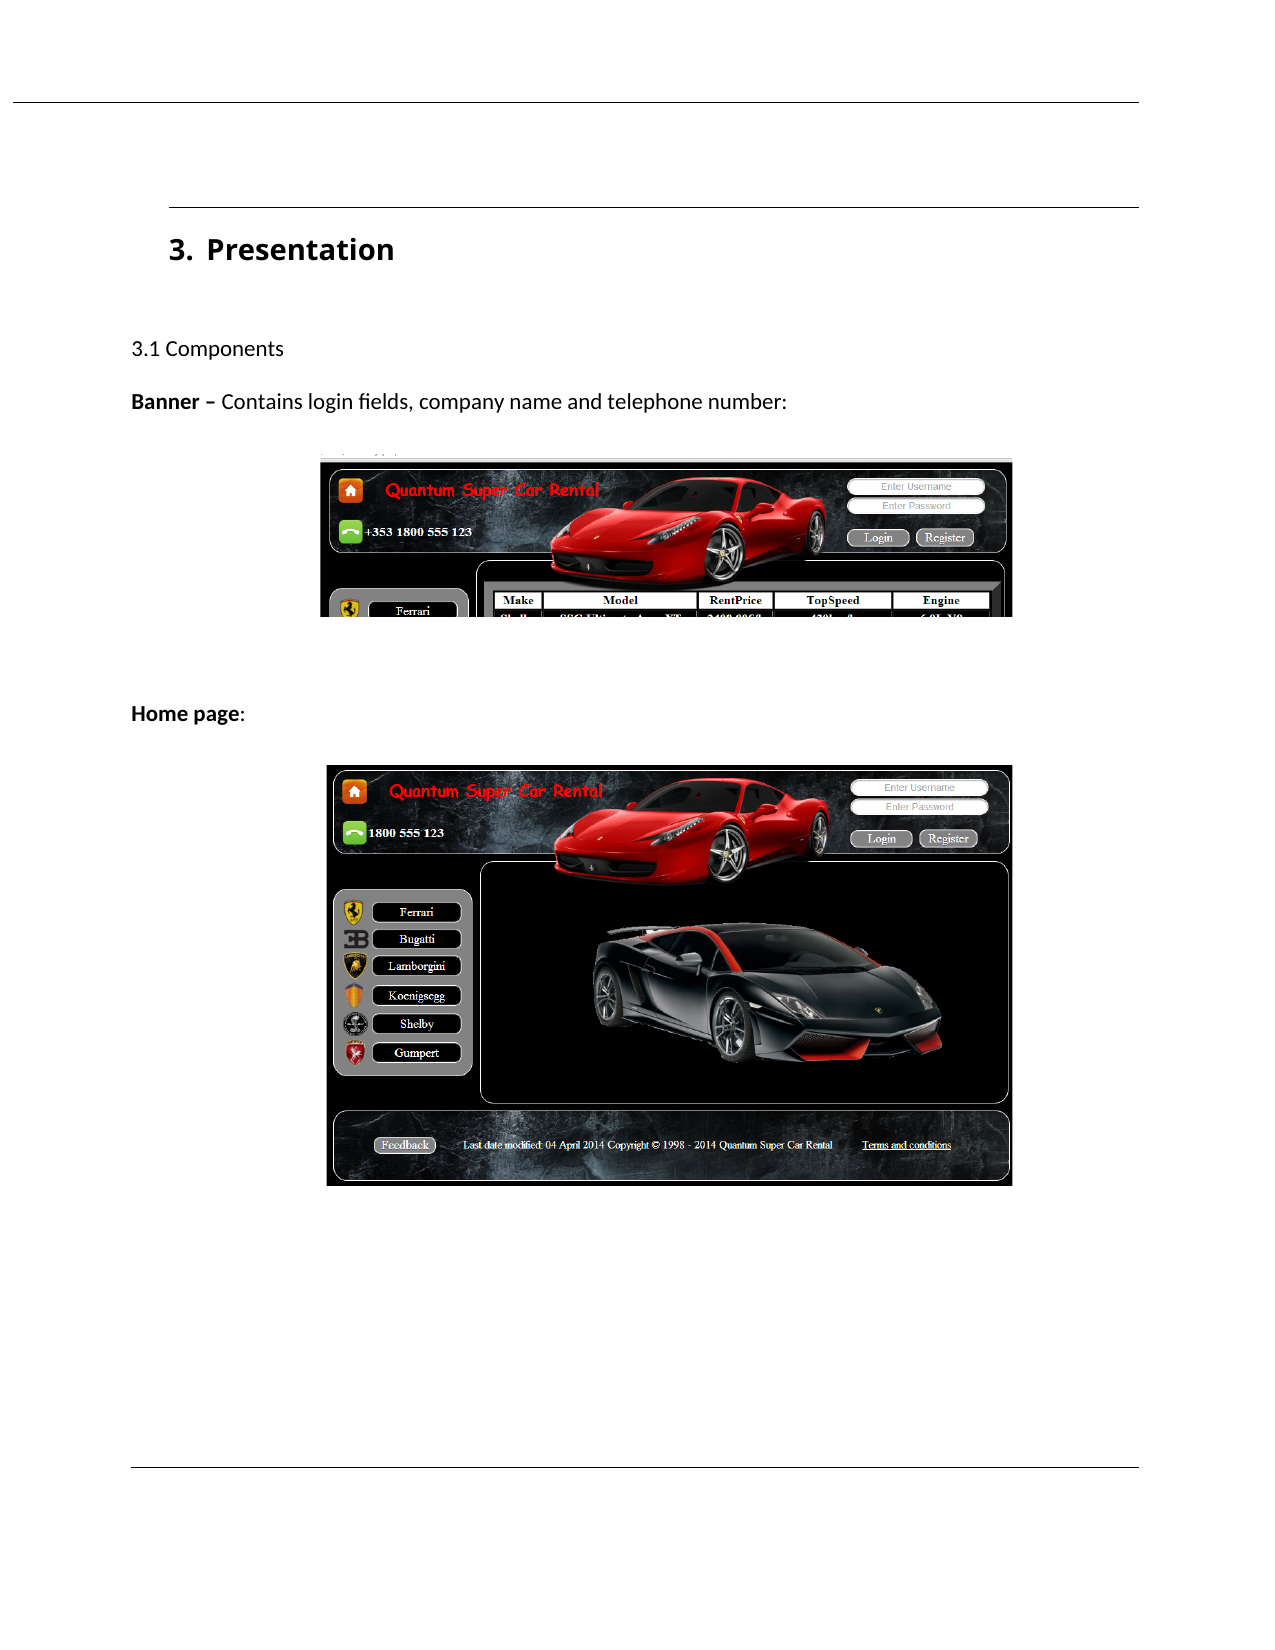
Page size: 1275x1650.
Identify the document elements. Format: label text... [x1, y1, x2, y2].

text Home page: [131, 699, 1139, 727]
text Banner – Contains login fields, company name and telephone number: [131, 387, 1139, 415]
picture [320, 454, 1013, 617]
text 3.1 Components [131, 334, 1139, 362]
subtitle Presentation [169, 208, 1139, 269]
picture [326, 765, 1013, 1186]
